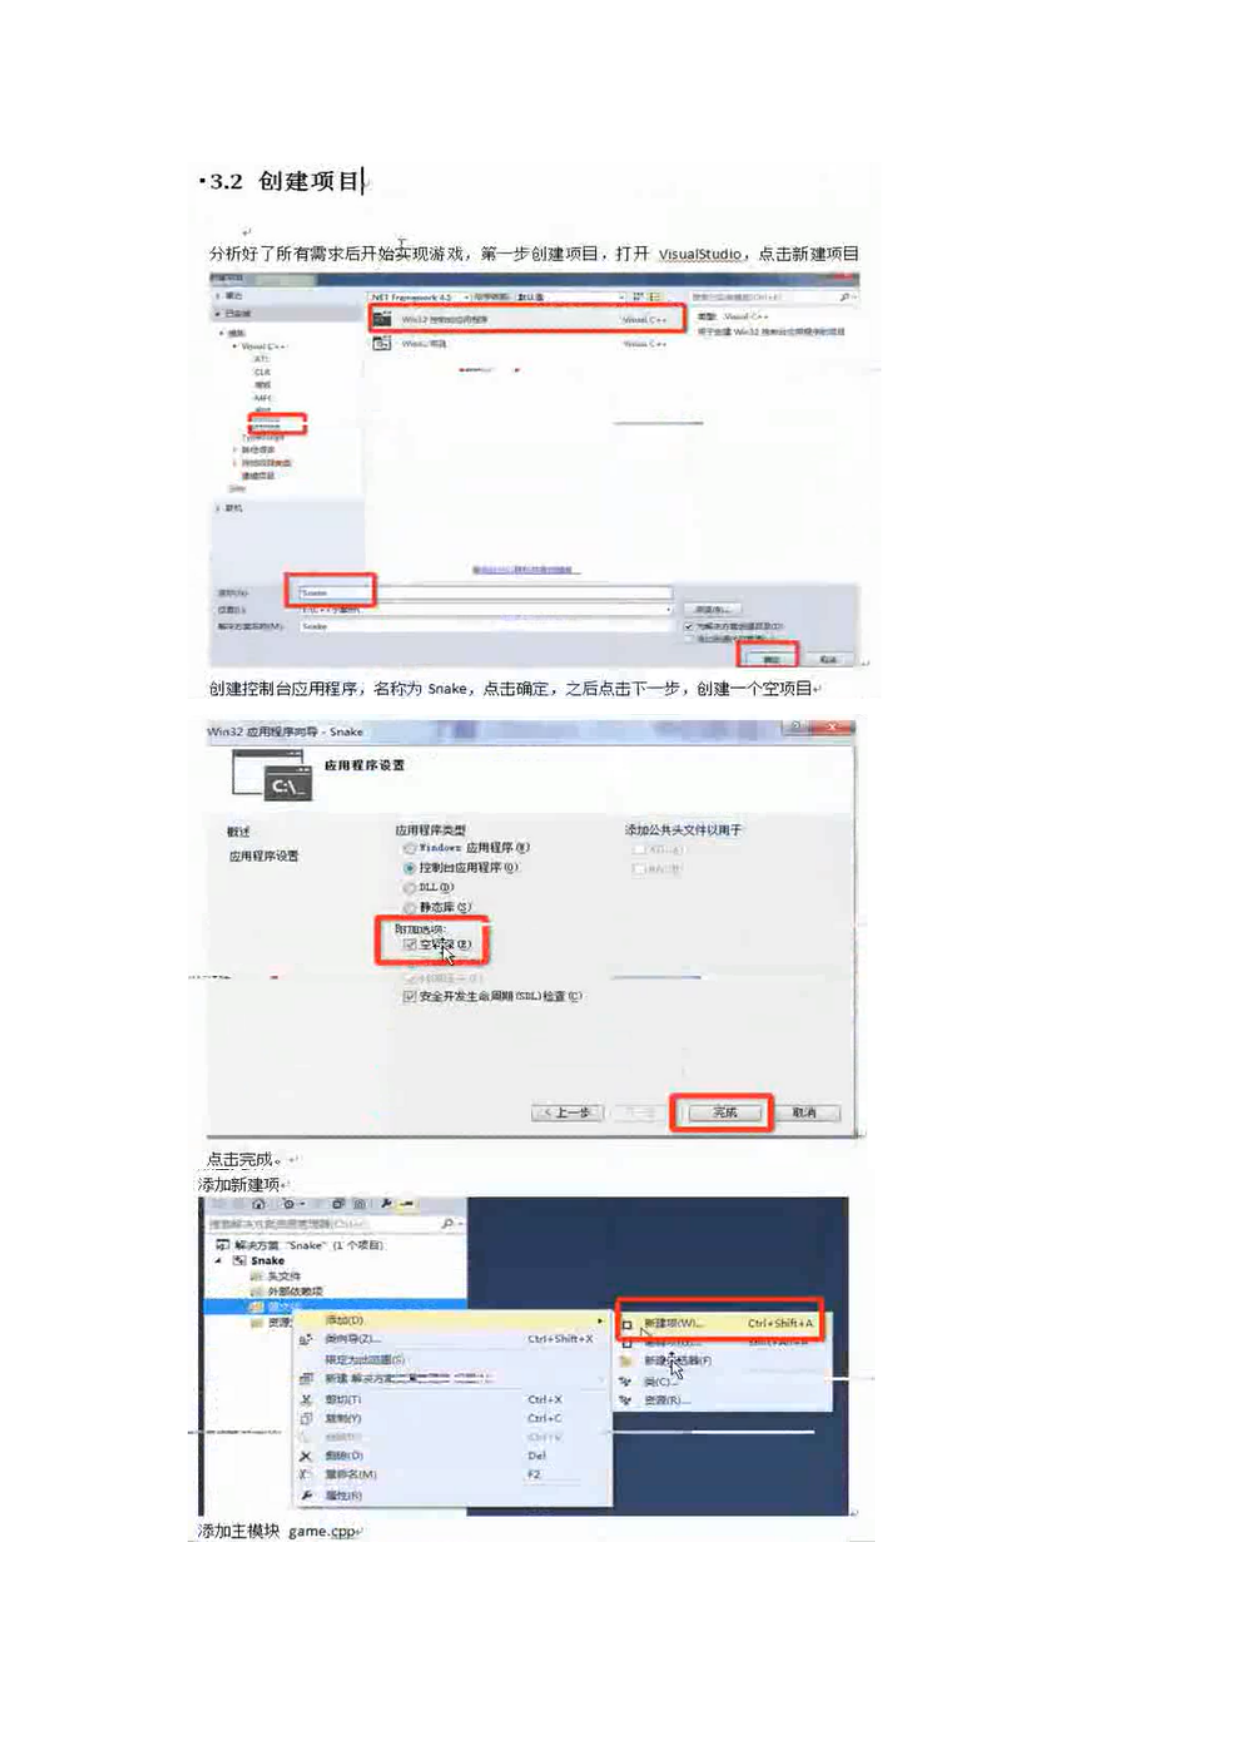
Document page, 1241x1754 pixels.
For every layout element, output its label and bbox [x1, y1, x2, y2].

picture [187, 162, 882, 699]
picture [187, 714, 876, 1542]
